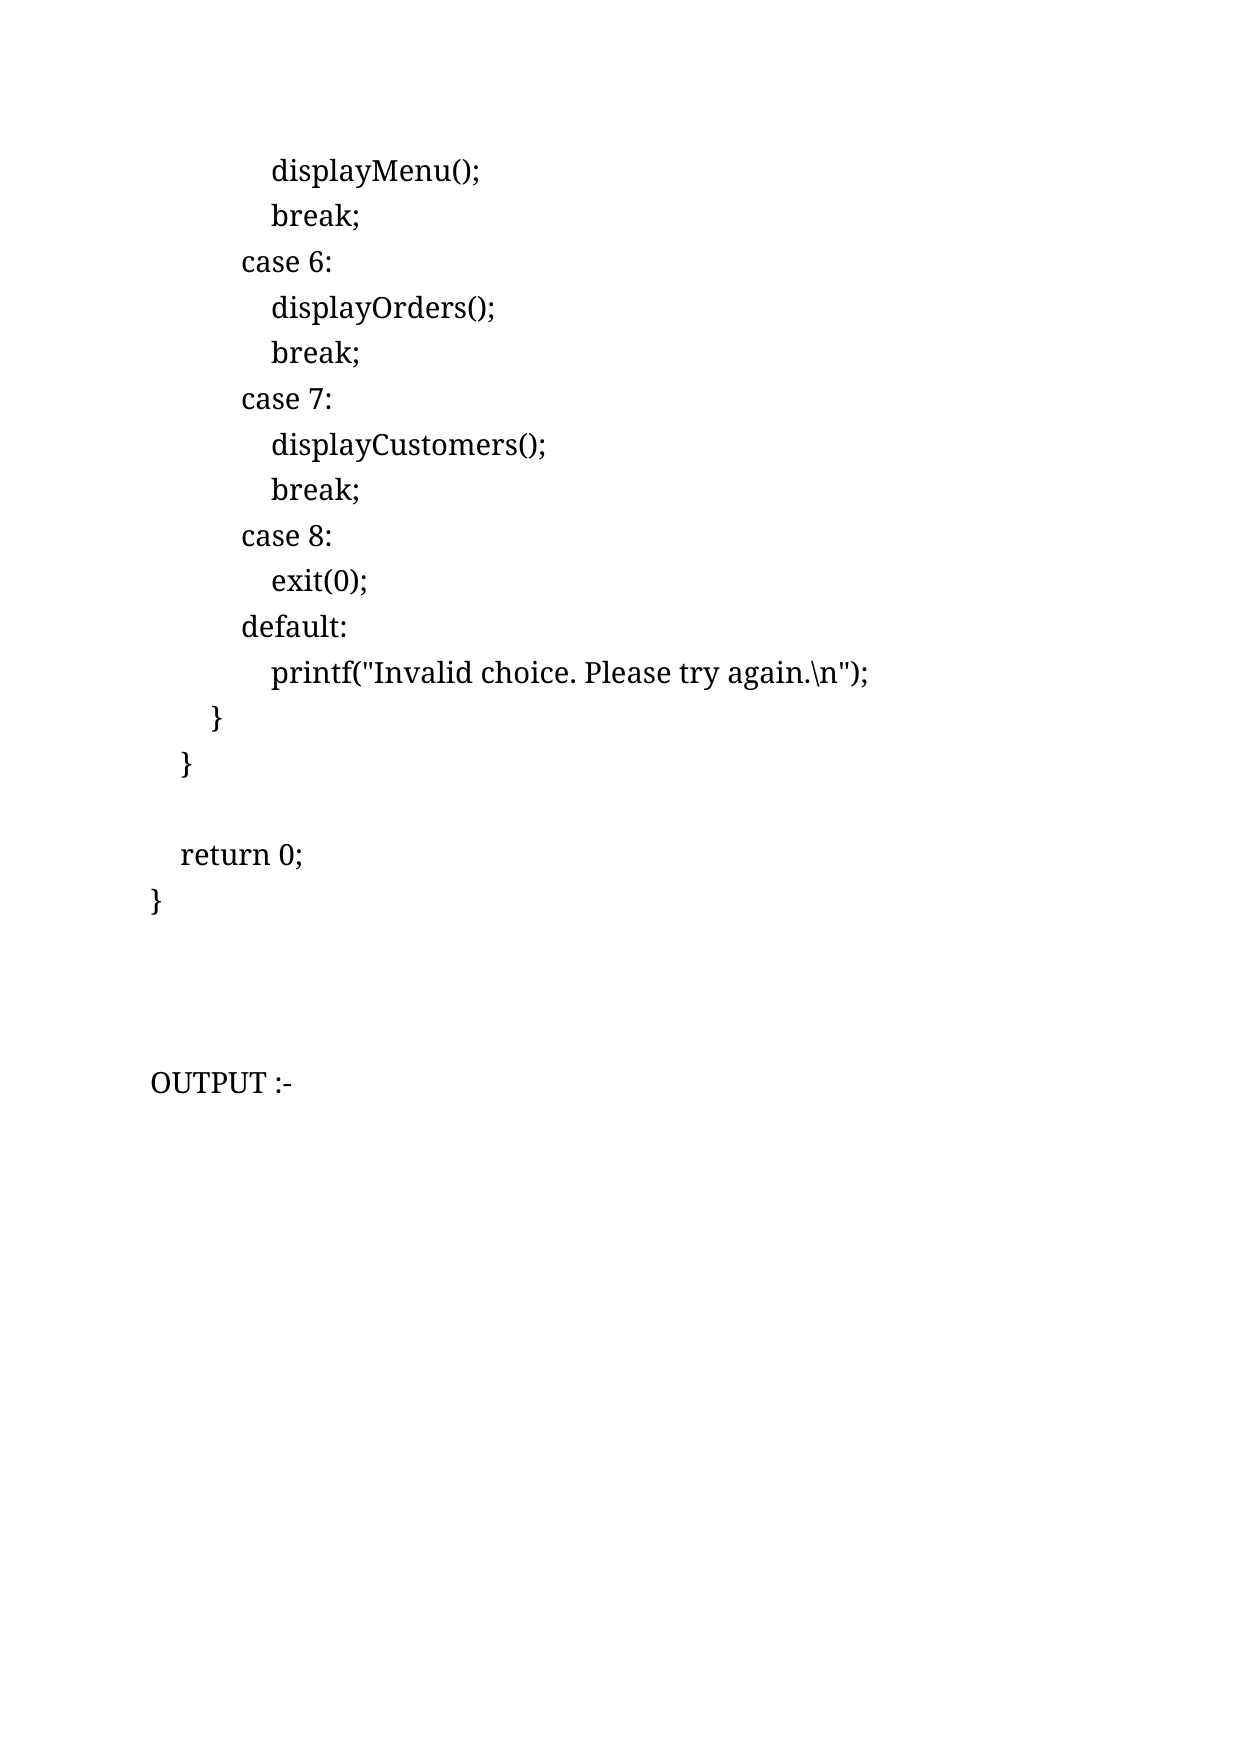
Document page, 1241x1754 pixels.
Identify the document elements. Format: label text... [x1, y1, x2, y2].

text break; [150, 332, 1090, 372]
text break; [150, 196, 1090, 235]
text displayOrders(); [150, 287, 1090, 327]
text displayCustomers(); [150, 424, 1090, 463]
text } [150, 880, 1090, 920]
text case 8: [150, 515, 1090, 555]
text displayMenu(); [150, 150, 1090, 190]
text break; [150, 469, 1090, 509]
text default: [150, 606, 1090, 646]
text } [150, 697, 1090, 737]
text OUTPUT :- [150, 1062, 1090, 1102]
text case 7: [150, 378, 1090, 418]
text printf("Invalid choice. Please try again.\n"); [150, 652, 1090, 692]
text case 6: [150, 241, 1090, 281]
text return 0; [150, 834, 1090, 874]
text exit(0); [150, 561, 1090, 600]
text } [150, 743, 1090, 783]
